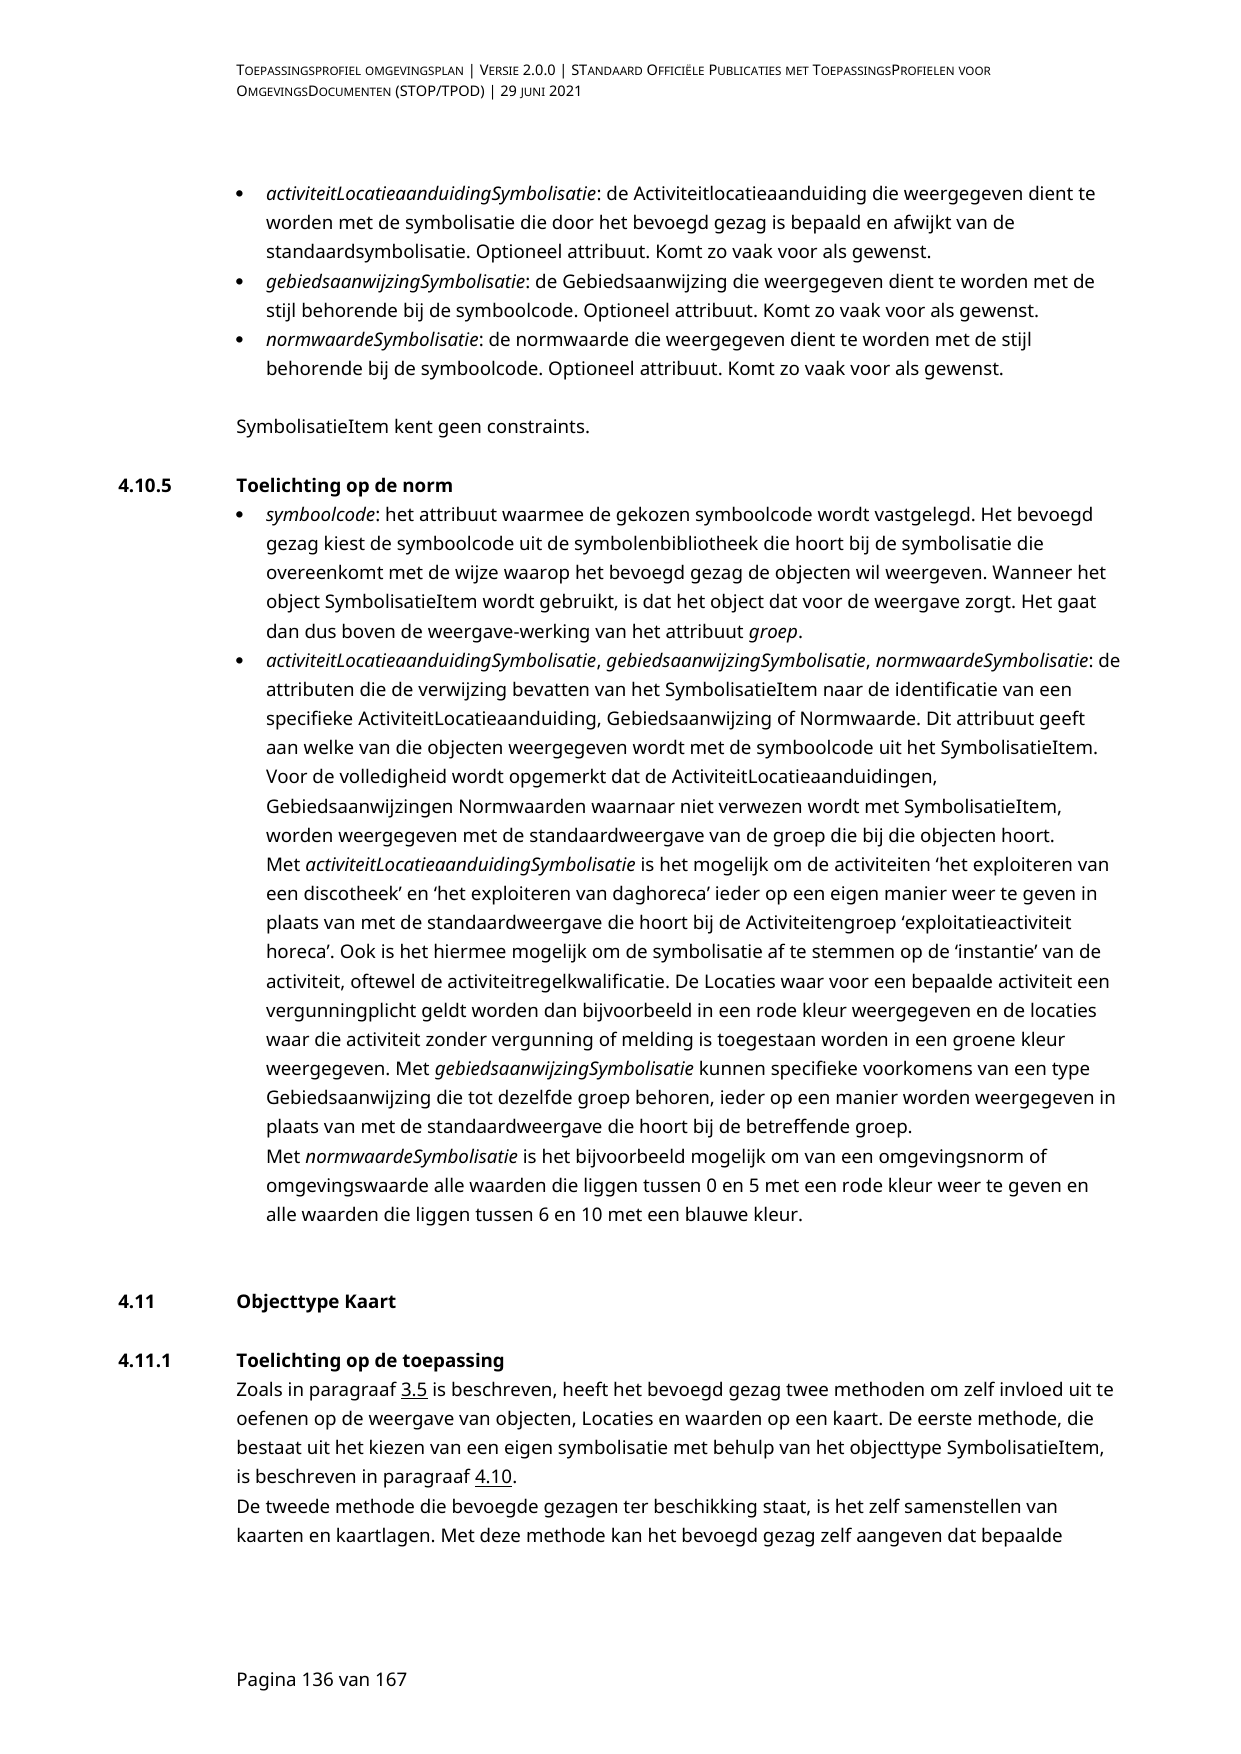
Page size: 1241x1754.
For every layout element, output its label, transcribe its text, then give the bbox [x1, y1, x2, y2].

subtitle Objecttype Kaart [118, 1286, 1122, 1315]
subtitle Toelichting op de toepassing [118, 1344, 1122, 1373]
subtitle Toelichting op de norm [118, 469, 1122, 498]
text gebiedsaanwijzingSymbolisatie: de Gebiedsaanwijzing die weergegeven dient te worden met de stijl behorende bij de symboolcode. Optioneel attribuut. Komt zo vaak voor als gewenst. [236, 265, 1122, 323]
text normwaardeSymbolisatie: de normwaarde die weergegeven dient te worden met de stijl behorende bij de symboolcode. Optioneel attribuut. Komt zo vaak voor als gewenst. [236, 323, 1122, 381]
text SymbolisatieItem kent geen constraints. [236, 411, 1122, 440]
text activiteitLocatieaanduidingSymbolisatie: de Activiteitlocatieaanduiding die weergegeven dient te worden met de symbolisatie die door het bevoegd gezag is bepaald en afwijkt van de standaardsymbolisatie. Optioneel attribuut. Komt zo vaak voor als gewenst. [236, 177, 1122, 265]
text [236, 1490, 1122, 1548]
text activiteitLocatieaanduidingSymbolisatie, gebiedsaanwijzingSymbolisatie, normwaardeSymbolisatie: de attributen die de verwijzing bevatten van het SymbolisatieItem naar de identificatie van een specifieke ActiviteitLocatieaanduiding, Gebiedsaanwijzing of Normwaarde. Dit attribuut geeft aan welke van die objecten weergegeven wordt met de symboolcode uit het SymbolisatieItem. Voor de volledigheid wordt opgemerkt dat de ActiviteitLocatieaanduidingen, Gebiedsaanwijzingen Normwaarden waarnaar niet verwezen wordt met SymbolisatieItem, worden weergegeven met de standaardweergave van de groep die bij die objecten hoort. Met activiteitLocatieaanduidingSymbolisatie is het mogelijk om de activiteiten ‘het exploiteren van een discotheek’ en ‘het exploiteren van daghoreca’ ieder op een eigen manier weer te geven in plaats van met de standaardweergave die hoort bij de Activiteitengroep ‘exploitatieactiviteit horeca’. Ook is het hiermee mogelijk om de symbolisatie af te stemmen op de ‘instantie’ van de activiteit, oftewel de activiteitregelkwalificatie. De Locaties waar voor een bepaalde activiteit een vergunningplicht geldt worden dan bijvoorbeeld in een rode kleur weergegeven en de locaties waar die activiteit zonder vergunning of melding is toegestaan worden in een groene kleur weergegeven. Met gebiedsaanwijzingSymbolisatie kunnen specifieke voorkomens van een type Gebiedsaanwijzing die tot dezelfde groep behoren, ieder op een manier worden weergegeven in plaats van met de standaardweergave die hoort bij de betreffende groep. Met normwaardeSymbolisatie is het bijvoorbeeld mogelijk om van een omgevingsnorm of omgevingswaarde alle waarden die liggen tussen 0 en 5 met een rode kleur weer te geven en alle waarden die liggen tussen 6 en 10 met een blauwe kleur. [236, 644, 1122, 1227]
text symboolcode: het attribuut waarmee de gekozen symboolcode wordt vastgelegd. Het bevoegd gezag kiest de symboolcode uit de symbolenbibliotheek die hoort bij de symbolisatie die overeenkomt met de wijze waarop het bevoegd gezag de objecten wil weergeven. Wanneer het object SymbolisatieItem wordt gebruikt, is dat het object dat voor de weergave zorgt. Het gaat dan dus boven de weergave-werking van het attribuut groep. [236, 498, 1122, 644]
text Zoals in paragraaf 3.5 is beschreven, heeft het bevoegd gezag twee methoden om zelf invloed uit te oefenen op de weergave van objecten, Locaties en waarden op een kaart. De eerste methode, die bestaat uit het kiezen van een eigen symbolisatie met behulp van het objecttype SymbolisatieItem, is beschreven in paragraaf 7.10. [236, 1373, 1122, 1490]
